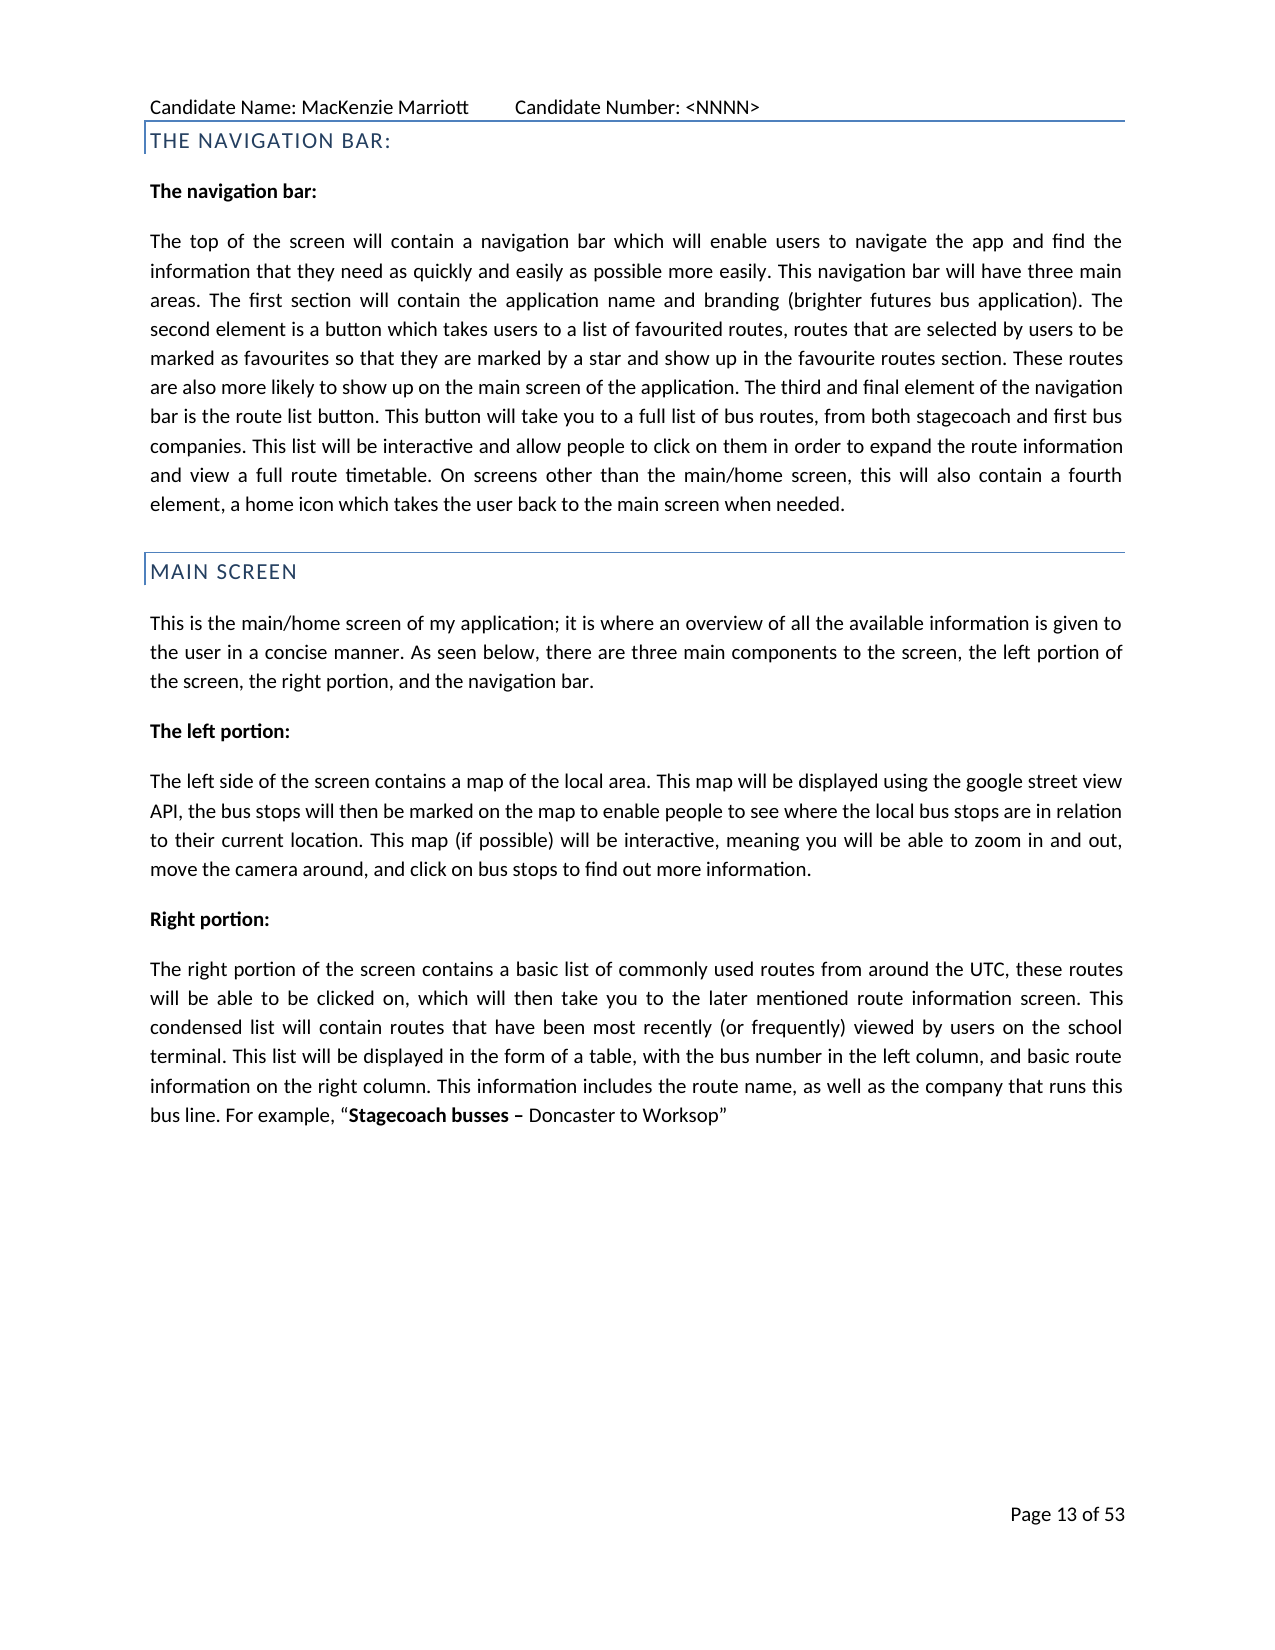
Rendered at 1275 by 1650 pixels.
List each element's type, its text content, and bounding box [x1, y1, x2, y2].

text This is the main/home screen of my application; it is where an overview of all the available information is given to the user in a concise manner. As seen below, there are three main components to the screen, the left portion of the screen, the right portion, and the navigation bar. [150, 610, 1125, 694]
text Right portion: [150, 906, 1125, 932]
subtitle Main screen [146, 553, 1125, 585]
text The left portion: [150, 719, 1125, 744]
text The left side of the screen contains a map of the local area. This map will be displayed using the google street view API, the bus stops will then be marked on the map to enable people to see where the local bus stops are in relation to their current location. This map (if possible) will be interactive, meaning you will be able to zoom in and out, move the camera around, and click on bus stops to find out more information. [150, 769, 1125, 882]
subtitle The navigation bar: [146, 122, 1125, 154]
text The top of the screen will contain a navigation bar which will enable users to navigate the app and find the information that they need as quickly and easily as possible more easily. This navigation bar will have three main areas. The first section will contain the application name and branding (brighter futures bus application). The second element is a button which takes users to a list of favourited routes, routes that are selected by users to be marked as favourites so that they are marked by a star and show up in the favourite routes section. These routes are also more likely to show up on the main screen of the application. The third and final element of the navigation bar is the route list button. This button will take you to a full list of bus routes, from both stagecoach and first bus companies. This list will be interactive and allow people to click on them in order to expand the route information and view a full route timetable. On screens other than the main/home screen, this will also contain a fourth element, a home icon which takes the user back to the main screen when needed. [150, 229, 1125, 517]
text The right portion of the screen contains a basic list of commonly used routes from around the UTC, these routes will be able to be clicked on, which will then take you to the later mentioned route information screen. This condensed list will contain routes that have been most recently (or frequently) viewed by users on the school terminal. This list will be displayed in the form of a table, with the bus number in the left column, and basic route information on the right column. This information includes the route name, as well as the company that runs this bus line. For example, “Stagecoach busses – Doncaster to Worksop” [150, 956, 1125, 1127]
text The navigation bar: [150, 179, 1125, 204]
